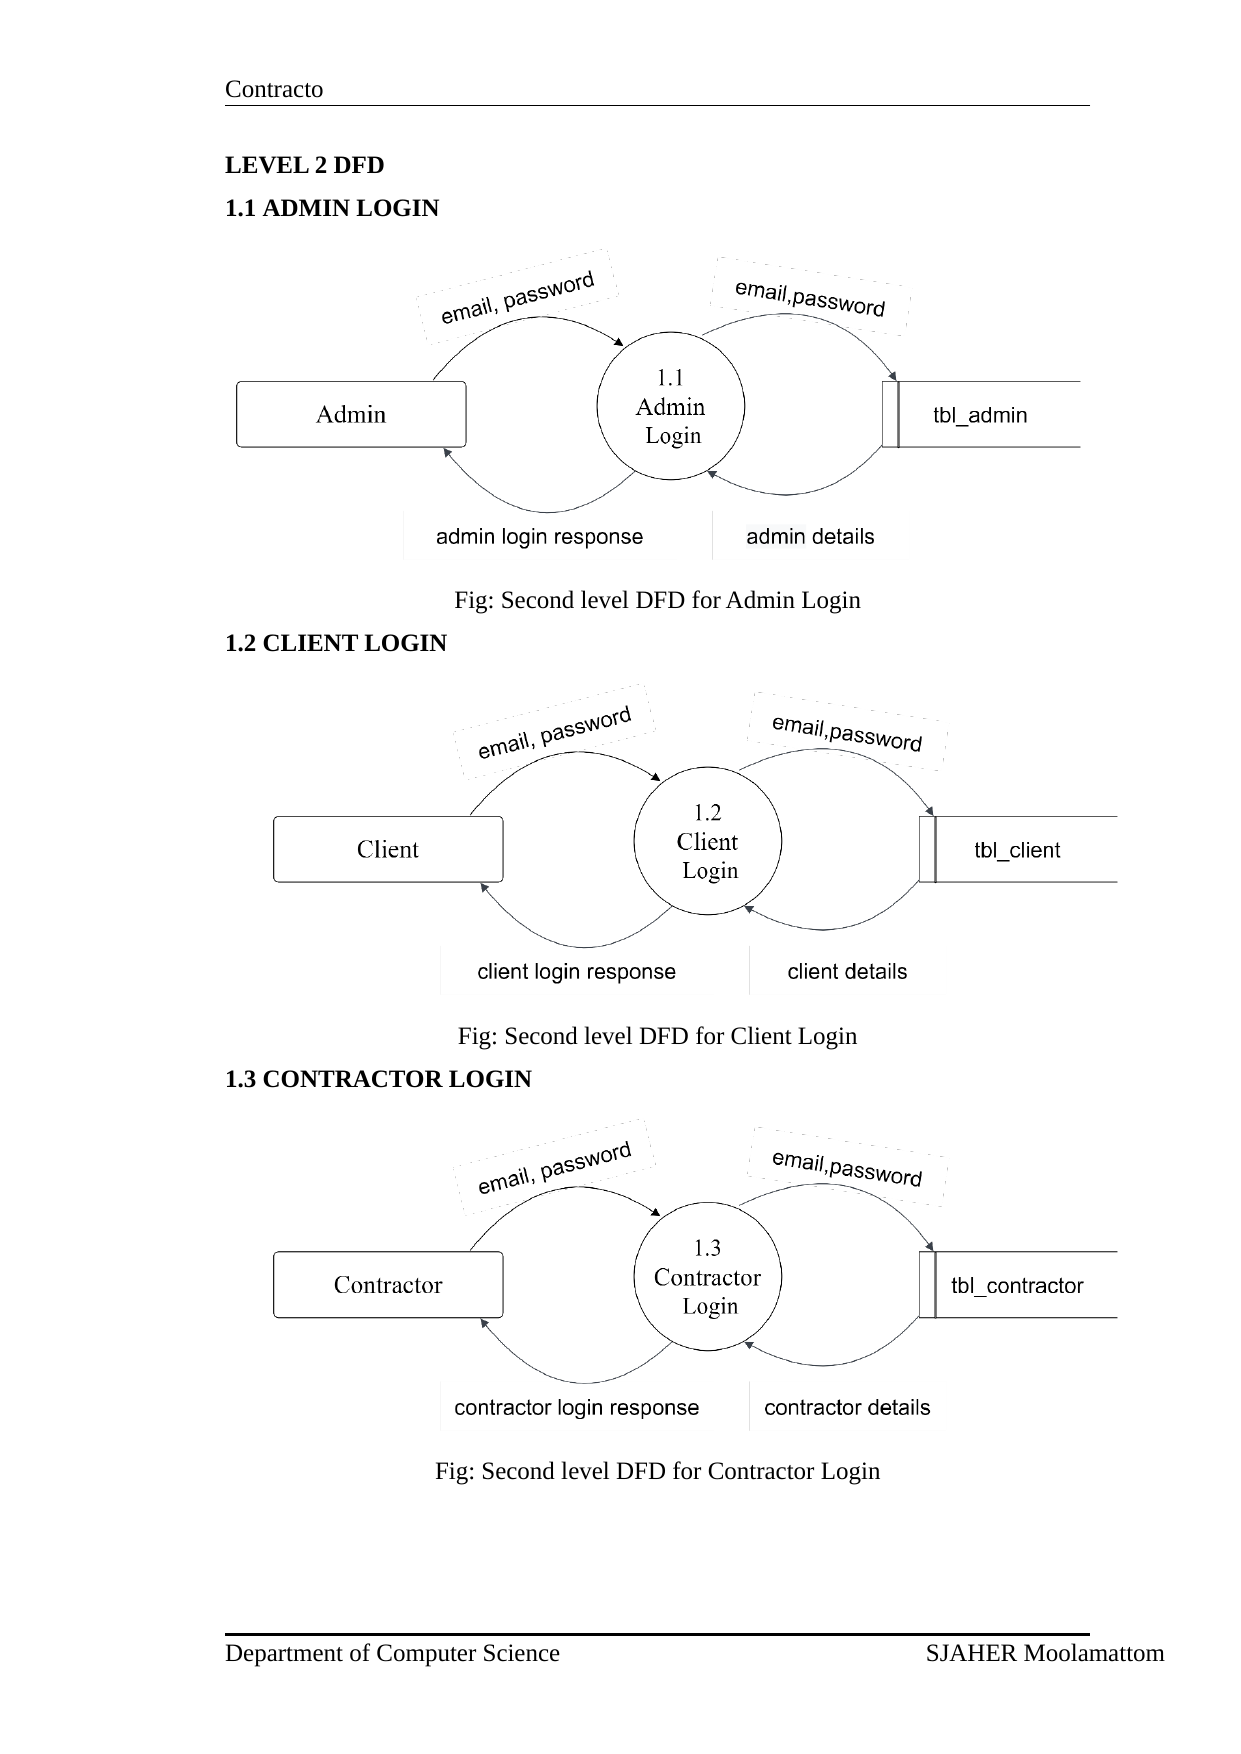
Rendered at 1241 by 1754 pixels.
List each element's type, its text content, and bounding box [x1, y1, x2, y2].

text LEVEL 2 DFD [225, 150, 1090, 179]
text Fig: Second level DFD for Contractor Login [225, 1456, 1090, 1485]
picture [262, 671, 1128, 1007]
picture [262, 1107, 1128, 1443]
list ADMIN LOGIN [225, 193, 1090, 222]
list CONTRACTOR LOGIN [225, 1064, 1090, 1093]
picture [225, 236, 1091, 572]
list CLIENT LOGIN [225, 628, 1090, 657]
text Fig: Second level DFD for Admin Login [225, 585, 1090, 614]
text Fig: Second level DFD for Client Login [225, 1021, 1090, 1049]
